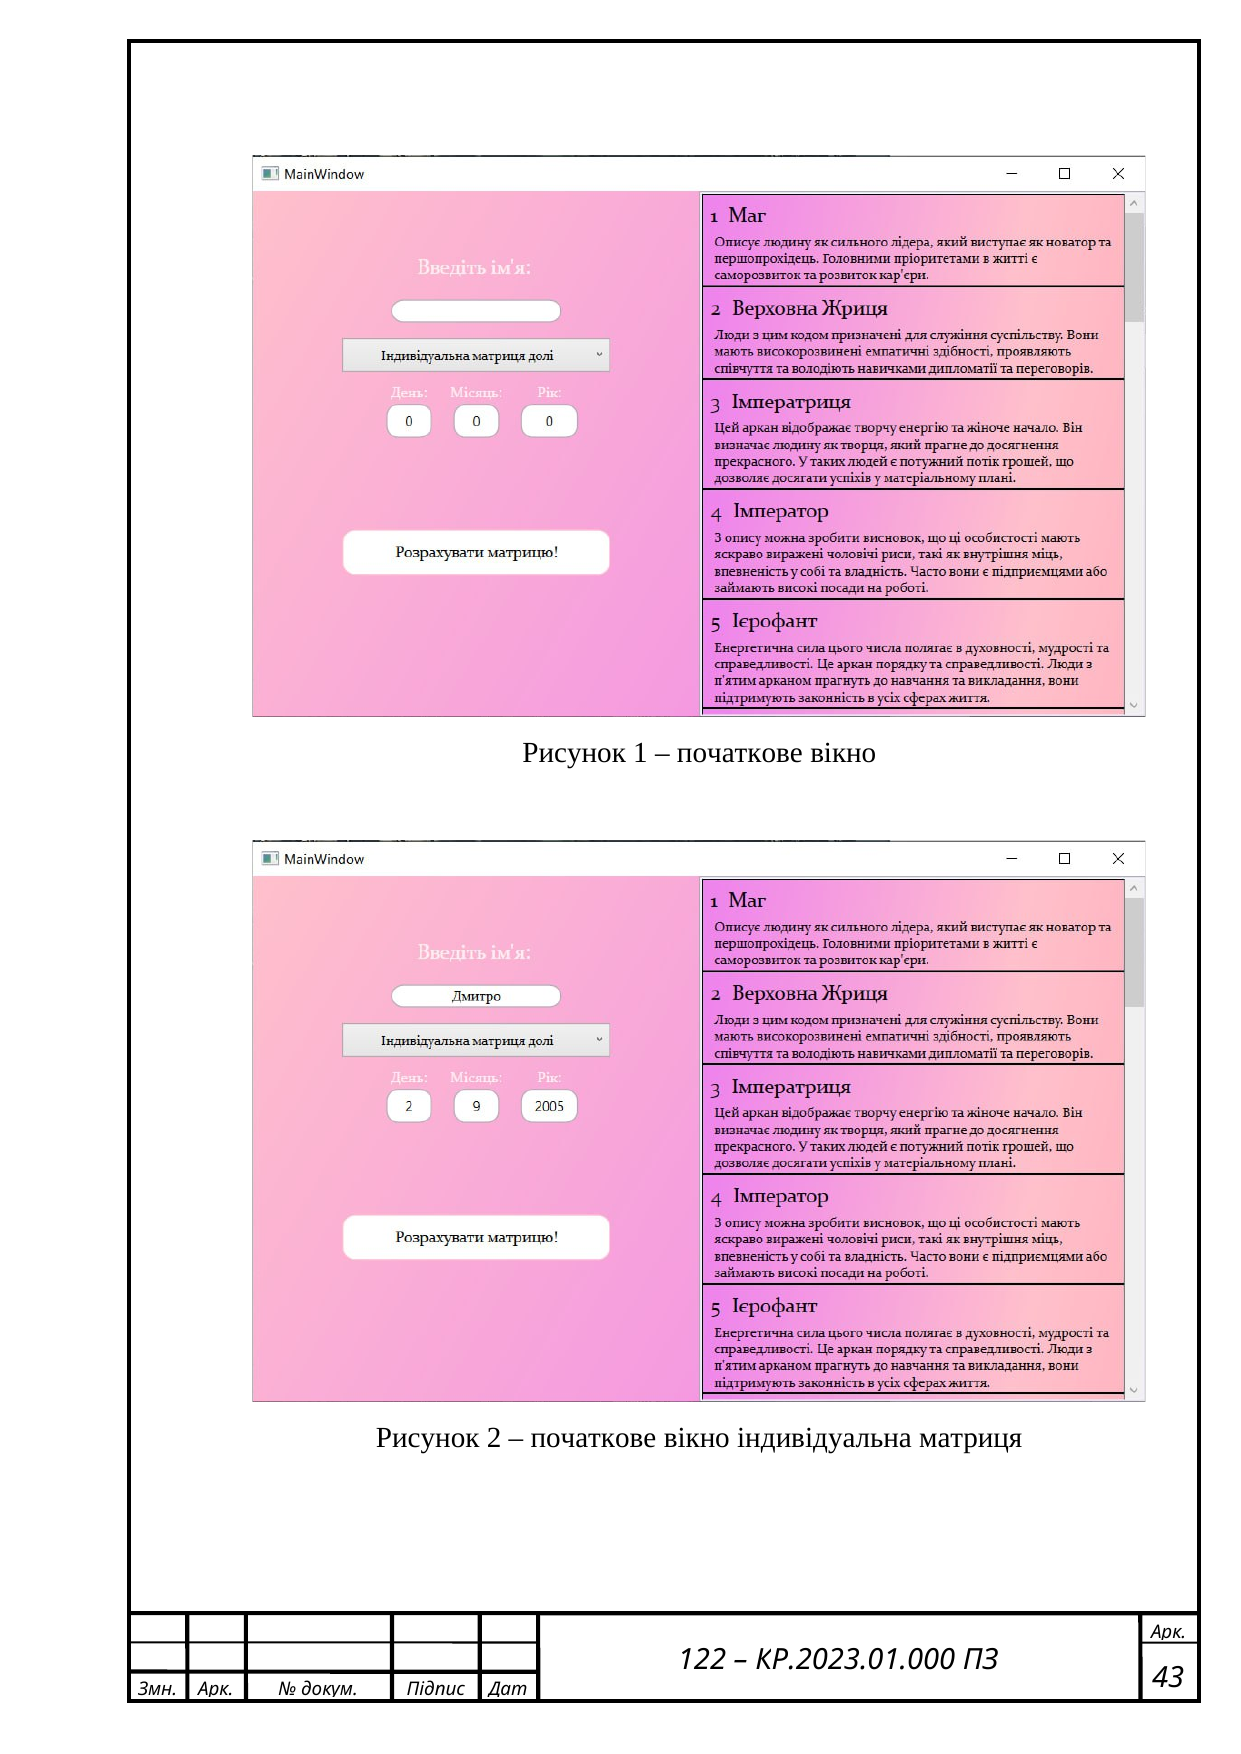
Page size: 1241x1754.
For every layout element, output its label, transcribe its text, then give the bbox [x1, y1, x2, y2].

text Рисунок 2 – початкове вікно індивідуальна матриця [173, 1420, 1152, 1454]
text Рисунок 1 – початкове вікно [173, 735, 1152, 769]
picture [252, 840, 1146, 1402]
picture [252, 155, 1146, 717]
